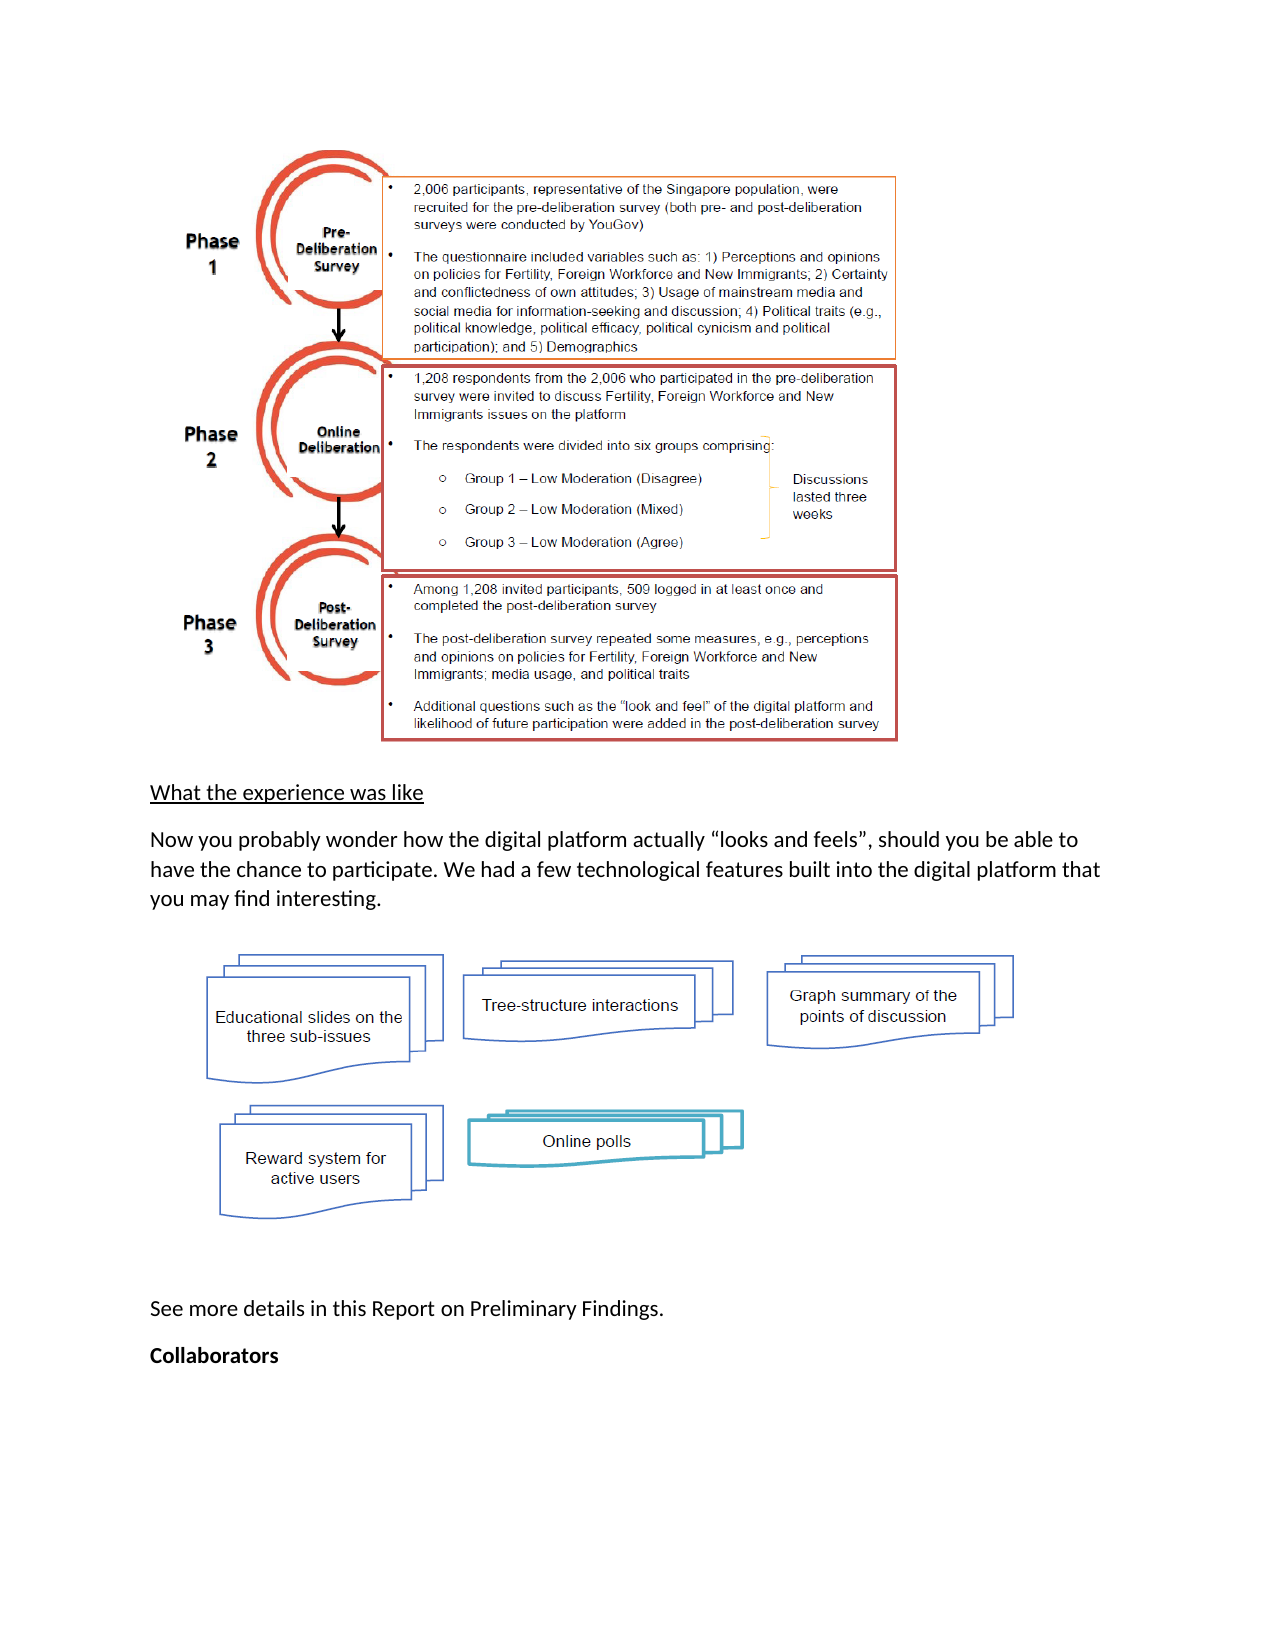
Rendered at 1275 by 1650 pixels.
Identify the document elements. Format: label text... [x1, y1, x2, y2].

text Now you probably wonder how the digital platform actually “looks and feels”, should you be able to have the chance to participate. We had a few technological features built into the digital platform that you may find interesting. [150, 825, 1125, 913]
text See more details in this Report on Preliminary Findings. [150, 1294, 1125, 1322]
text Collaborators [150, 1341, 1125, 1369]
text What the experience was like [150, 778, 1125, 806]
